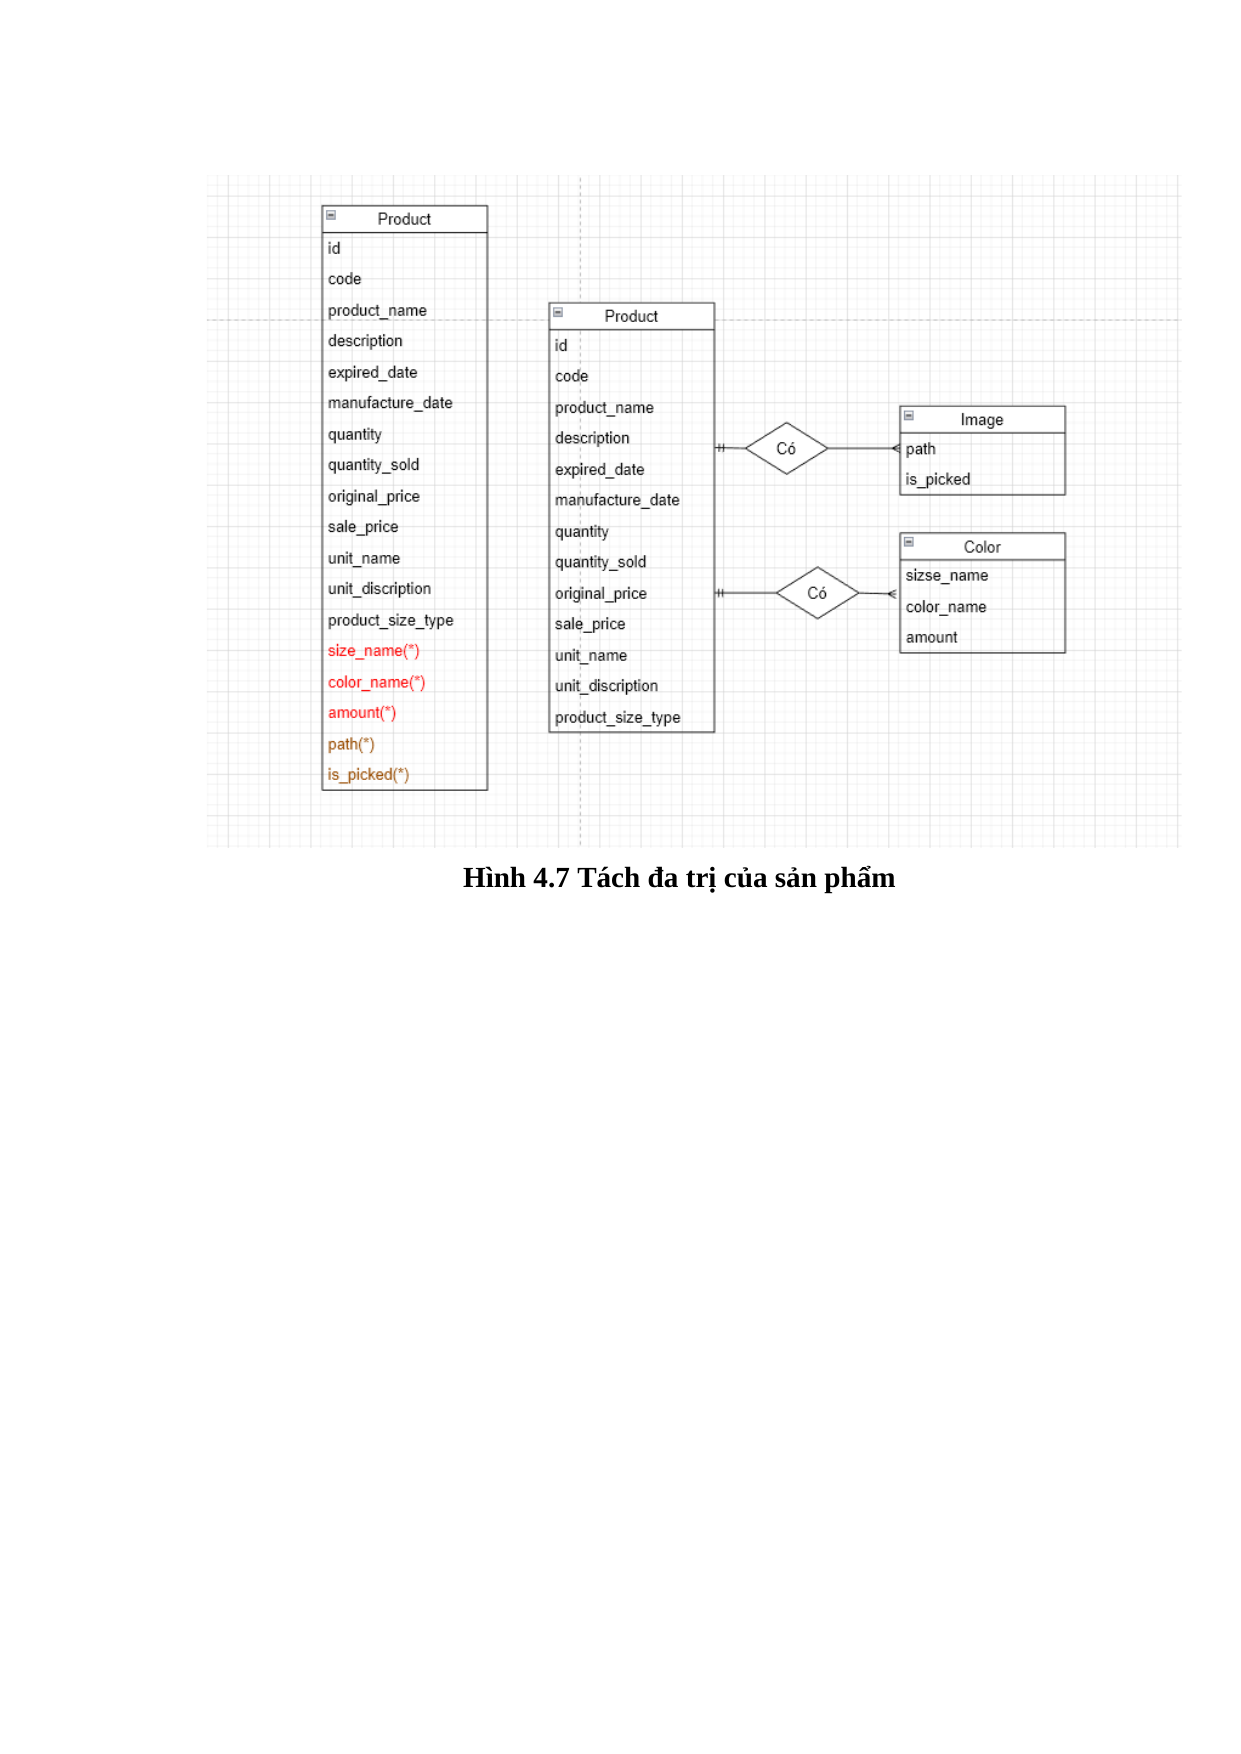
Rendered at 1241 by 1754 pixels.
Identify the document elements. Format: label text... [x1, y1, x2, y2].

picture [206, 175, 1182, 848]
text Hình 4.7 Tách đa trị của sản phẩm [207, 861, 1152, 894]
